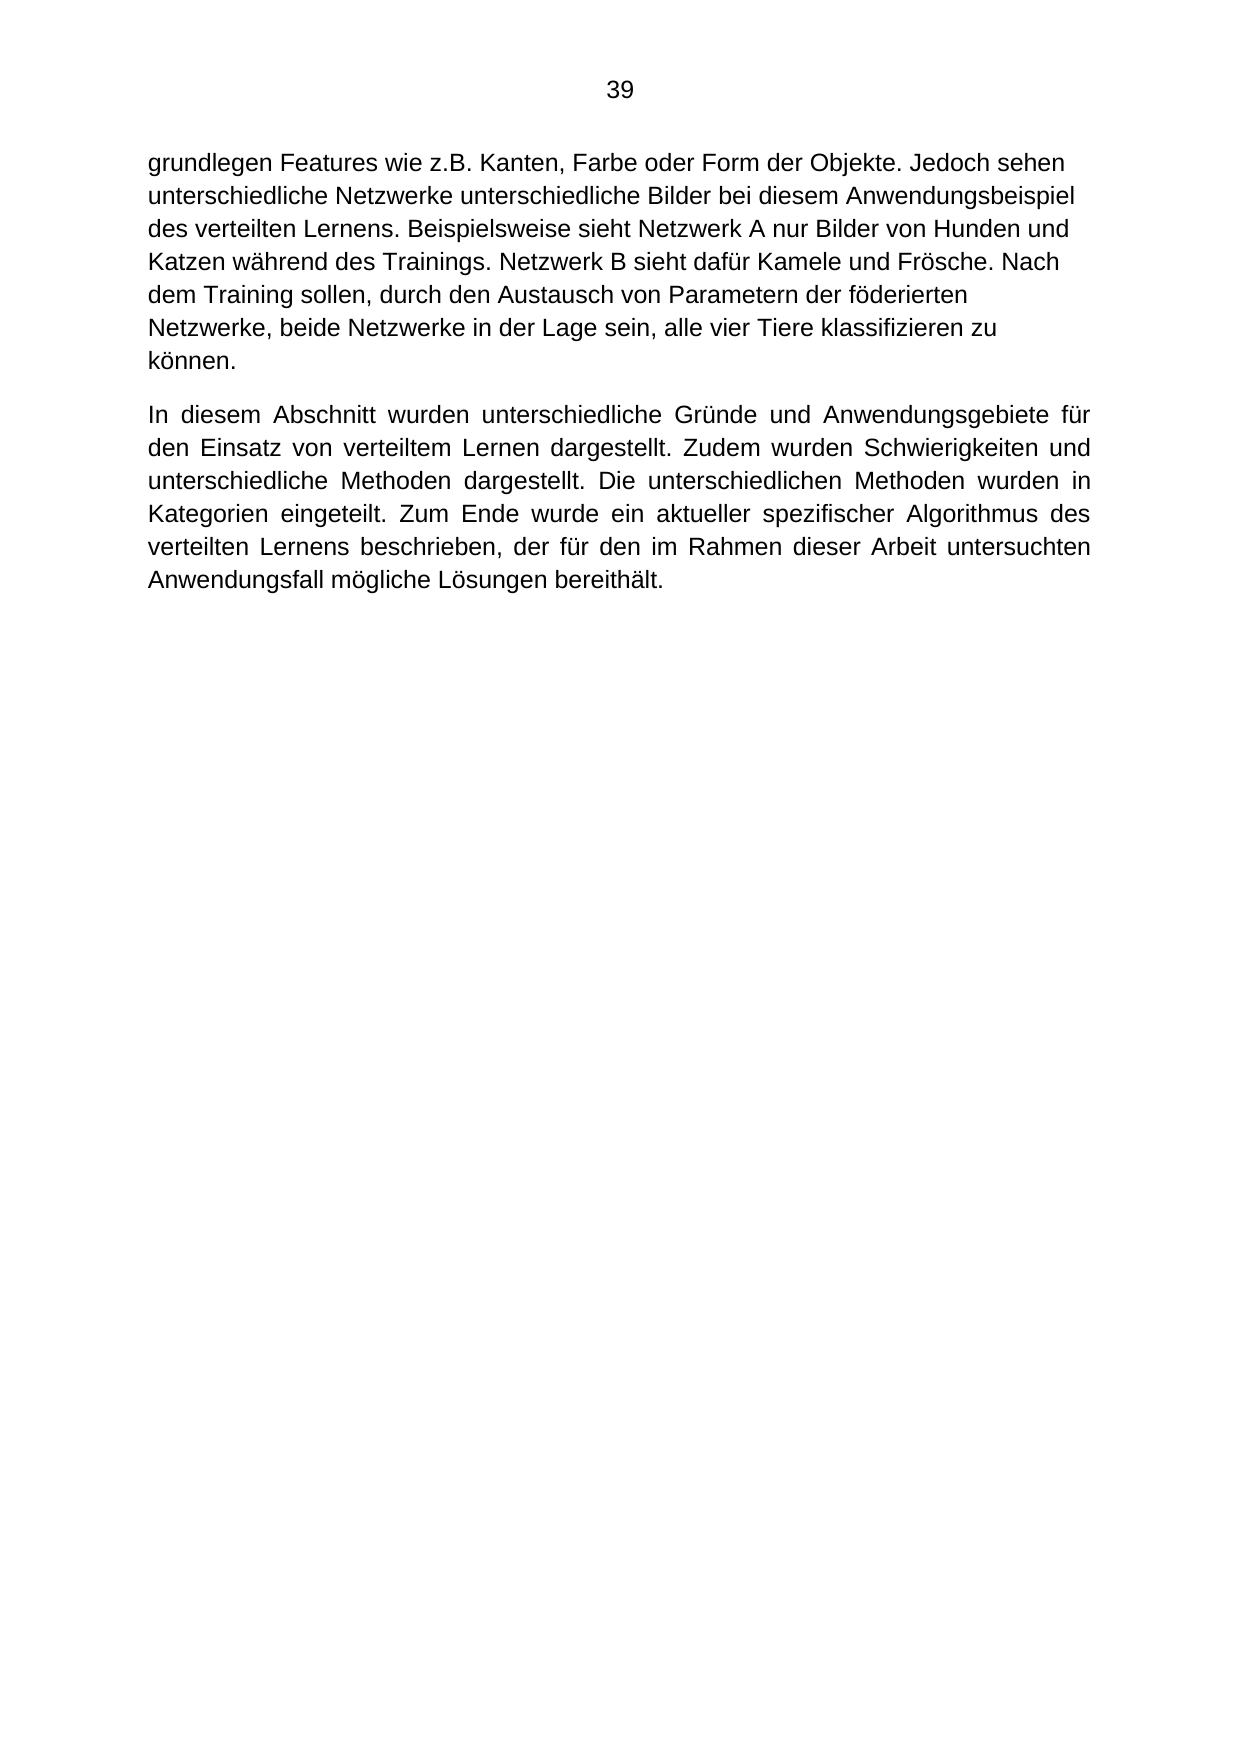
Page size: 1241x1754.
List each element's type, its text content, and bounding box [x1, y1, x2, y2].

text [148, 148, 1092, 374]
text In diesem Abschnitt wurden unterschiedliche Gründe und Anwendungsgebiete für den Einsatz von verteiltem Lernen dargestellt. Zudem wurden Schwierigkeiten und unterschiedliche Methoden dargestellt. Die unterschiedlichen Methoden wurden in Kategorien eingeteilt. Zum Ende wurde ein aktueller spezifischer Algorithmus des verteilten Lernens beschrieben, der für den im Rahmen dieser Arbeit untersuchten Anwendungsfall mögliche Lösungen bereithält. [148, 400, 1092, 593]
